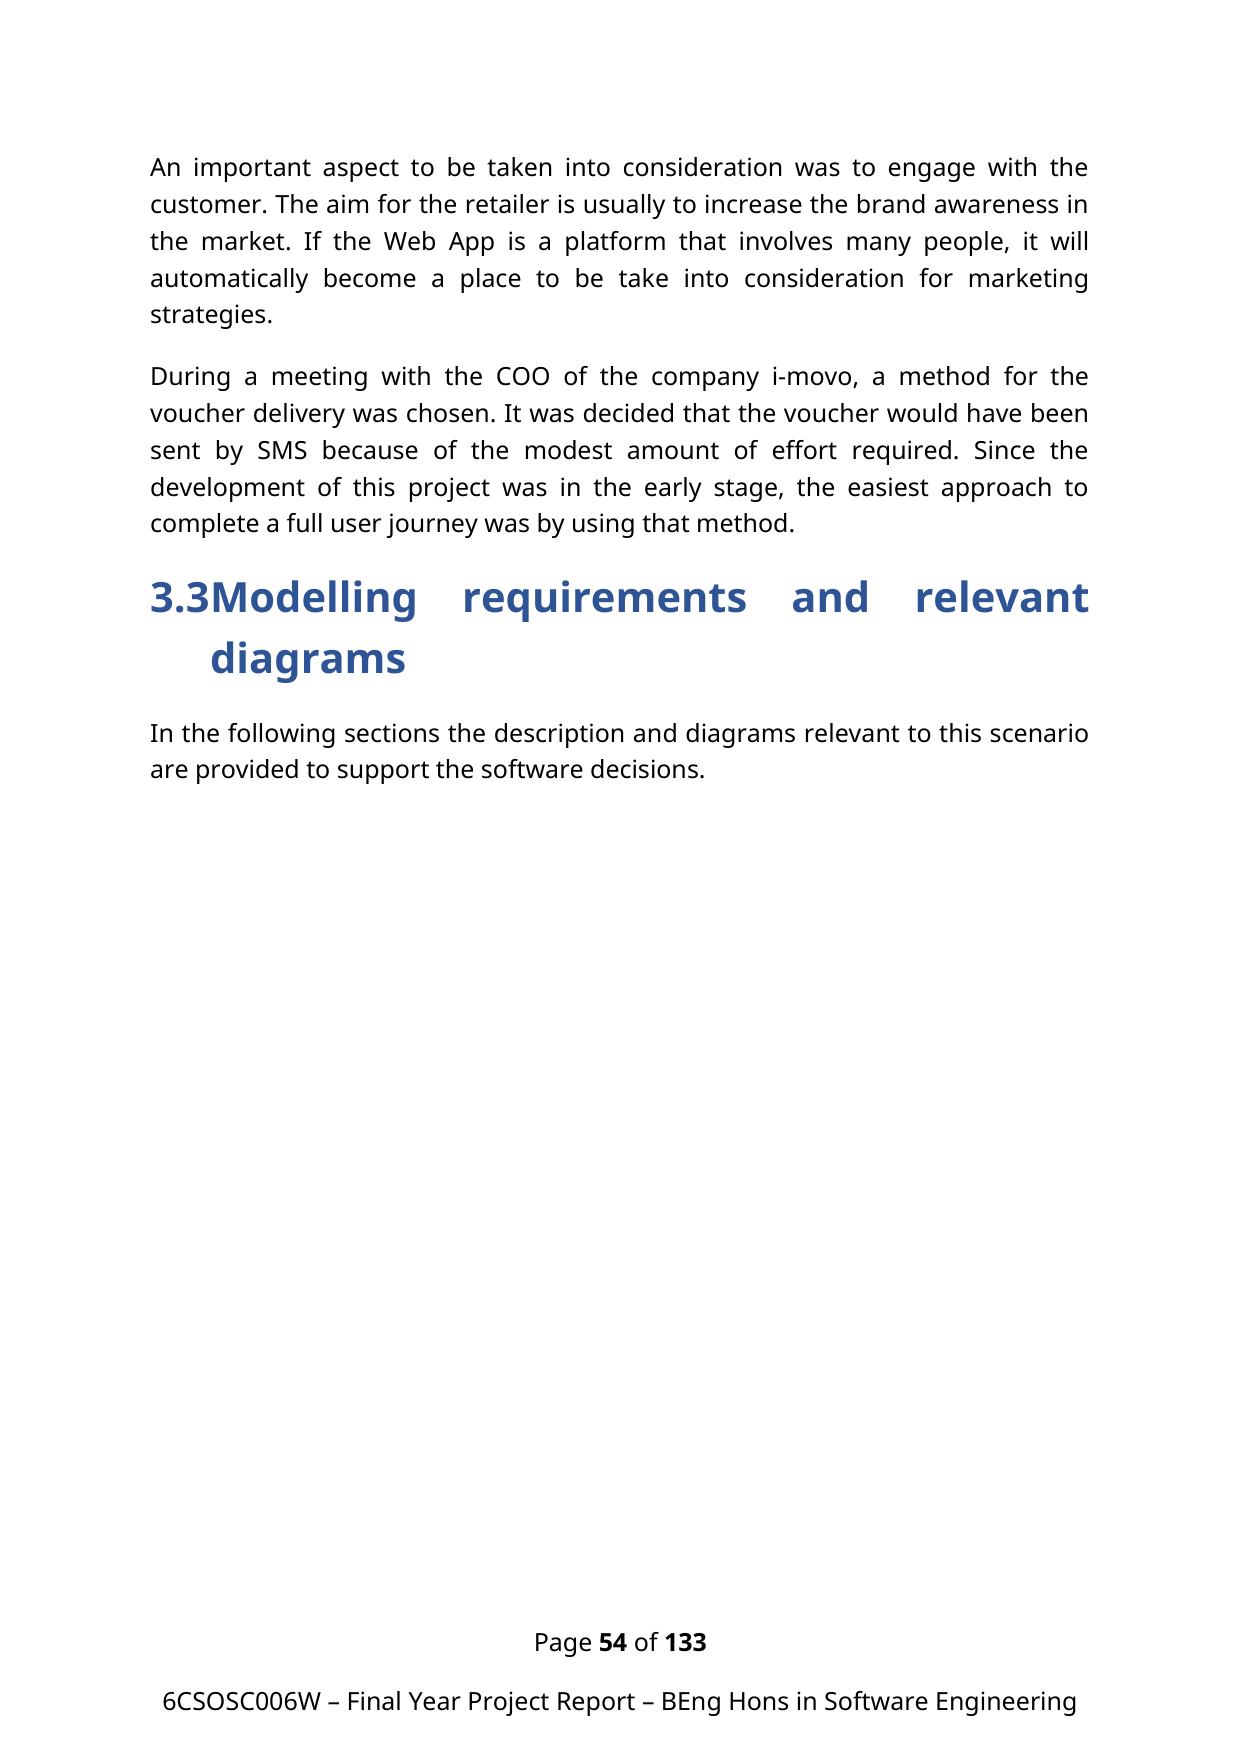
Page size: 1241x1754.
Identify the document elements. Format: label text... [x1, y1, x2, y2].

text In the following sections the description and diagrams relevant to this scenario are provided to support the software decisions. [150, 715, 1090, 786]
subtitle Modelling requirements and relevant diagrams [150, 568, 1090, 686]
text During a meeting with the COO of the company i-movo, a method for the voucher delivery was chosen. It was decided that the voucher would have been sent by SMS because of the modest amount of effort required. Since the development of this project was in the early stage, the easiest approach to complete a full user journey was by using that method. [150, 359, 1090, 540]
text An important aspect to be taken into consideration was to engage with the customer. The aim for the retailer is usually to increase the brand awareness in the market. If the Web App is a platform that involves many people, it will automatically become a place to be take into consideration for marketing strategies. [150, 150, 1090, 331]
